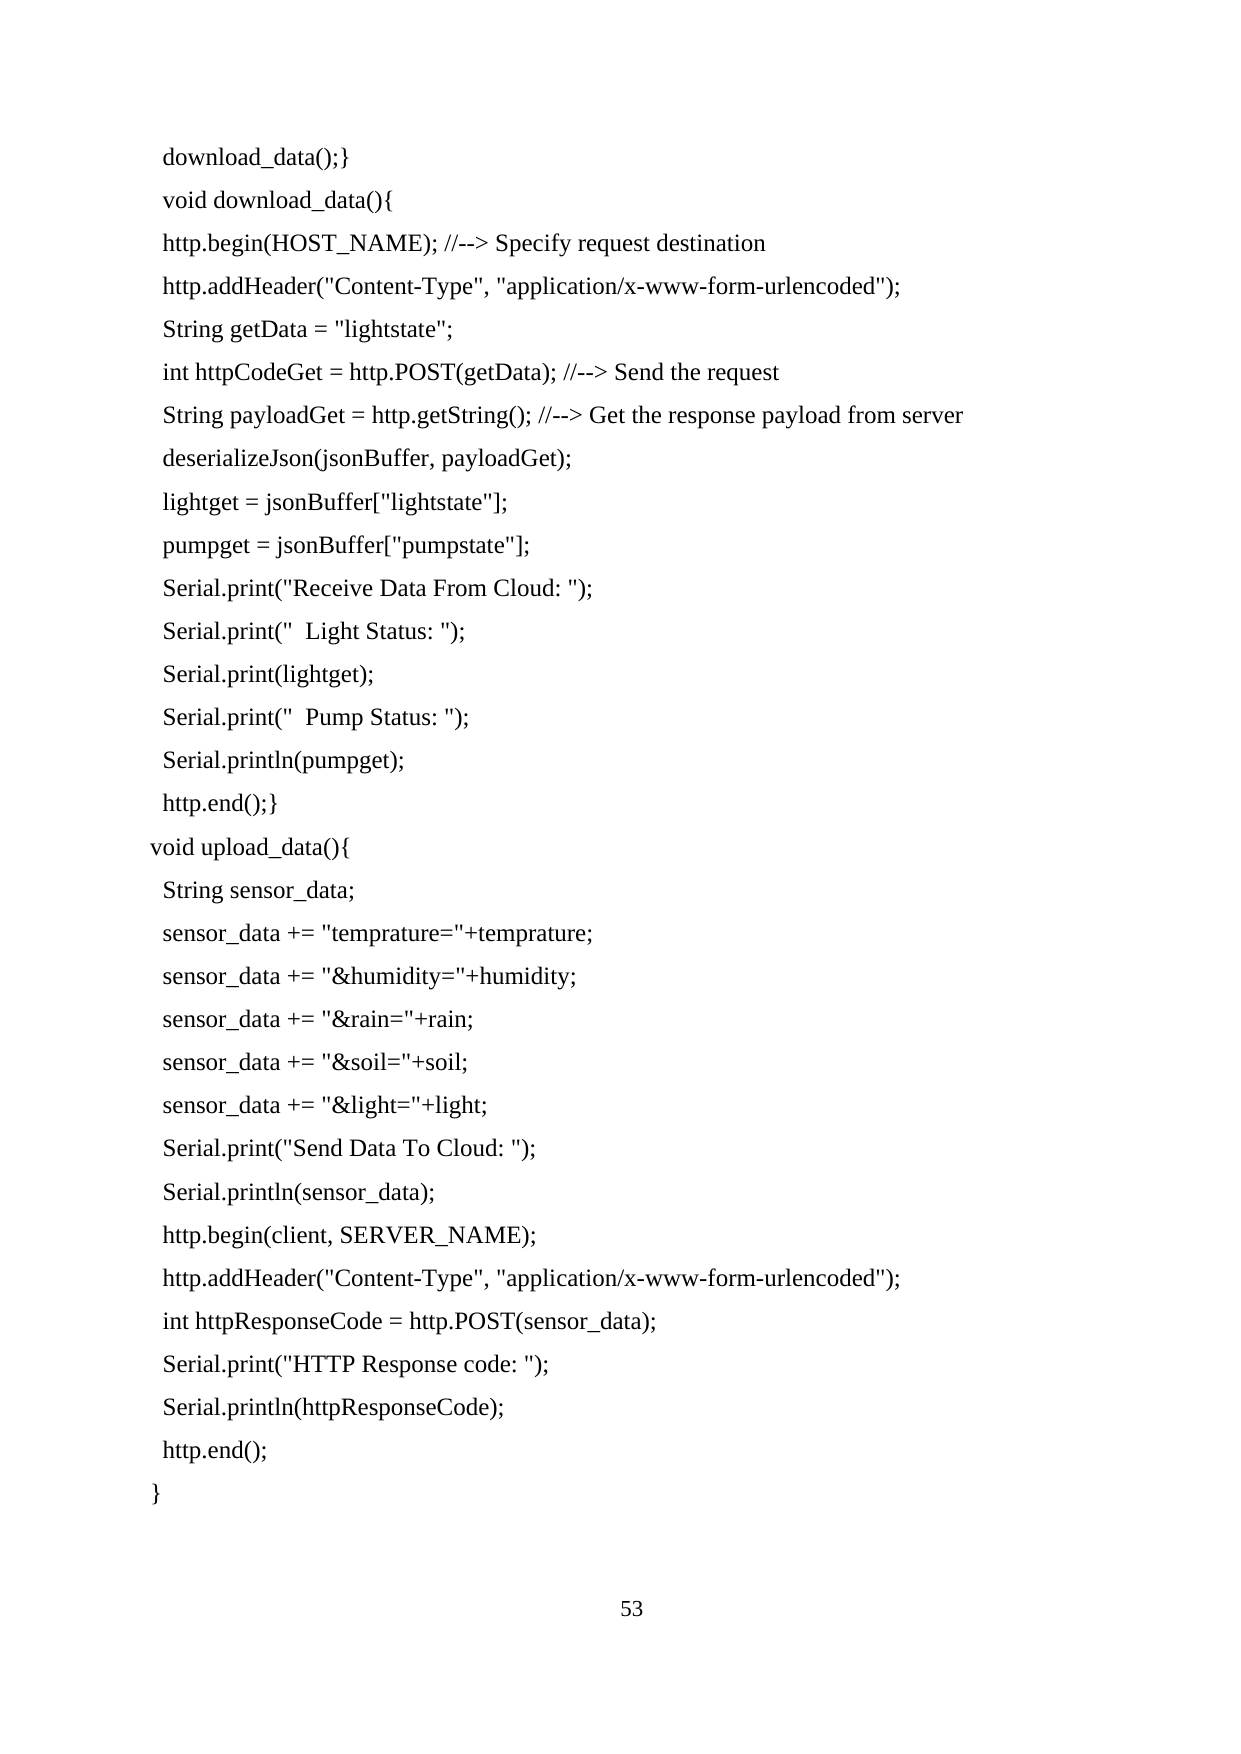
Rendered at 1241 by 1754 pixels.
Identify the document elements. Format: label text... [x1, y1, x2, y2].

text Serial.print("Receive Data From Cloud: "); [112, 573, 1091, 602]
text void upload_data(){ [112, 832, 1091, 860]
text int httpCodeGet = http.POST(getData); //--> Send the request [112, 357, 1091, 386]
text http.begin(HOST_NAME); //--> Specify request destination [112, 228, 1091, 257]
text String payloadGet = http.getString(); //--> Get the response payload from server [112, 400, 1091, 429]
text sensor_data += "temprature="+temprature; [112, 918, 1091, 947]
text deserializeJson(jsonBuffer, payloadGet); [112, 443, 1091, 472]
text Serial.print("Send Data To Cloud: "); [112, 1133, 1091, 1162]
text http.begin(client, SERVER_NAME); [112, 1220, 1091, 1248]
text lightget = jsonBuffer["lightstate"]; [112, 487, 1091, 515]
text void download_data(){ [112, 185, 1091, 213]
text Serial.println(pumpget); [112, 745, 1091, 774]
text sensor_data += "&light="+light; [112, 1090, 1091, 1119]
text Serial.println(sensor_data); [112, 1177, 1091, 1205]
text String sensor_data; [112, 875, 1091, 903]
text String getData = "lightstate"; [112, 314, 1091, 343]
text sensor_data += "&rain="+rain; [112, 1004, 1091, 1033]
text pumpget = jsonBuffer["pumpstate"]; [112, 530, 1091, 558]
text http.end();} [112, 788, 1091, 817]
text sensor_data += "&soil="+soil; [112, 1047, 1091, 1076]
text Serial.print(lightget); [112, 659, 1091, 688]
text http.addHeader("Content-Type", "application/x-www-form-urlencoded"); [112, 1263, 1091, 1292]
text sensor_data += "&humidity="+humidity; [112, 961, 1091, 990]
text Serial.print(" Pump Status: "); [112, 702, 1091, 731]
text download_data();} [112, 142, 1091, 170]
text int httpResponseCode = http.POST(sensor_data); [112, 1306, 1091, 1335]
text http.end(); [112, 1435, 1091, 1464]
text Serial.print("HTTP Response code: "); [112, 1349, 1091, 1378]
text Serial.print(" Light Status: "); [112, 616, 1091, 645]
text } [112, 1478, 1091, 1507]
text http.addHeader("Content-Type", "application/x-www-form-urlencoded"); [112, 271, 1091, 300]
text Serial.println(httpResponseCode); [112, 1392, 1091, 1421]
